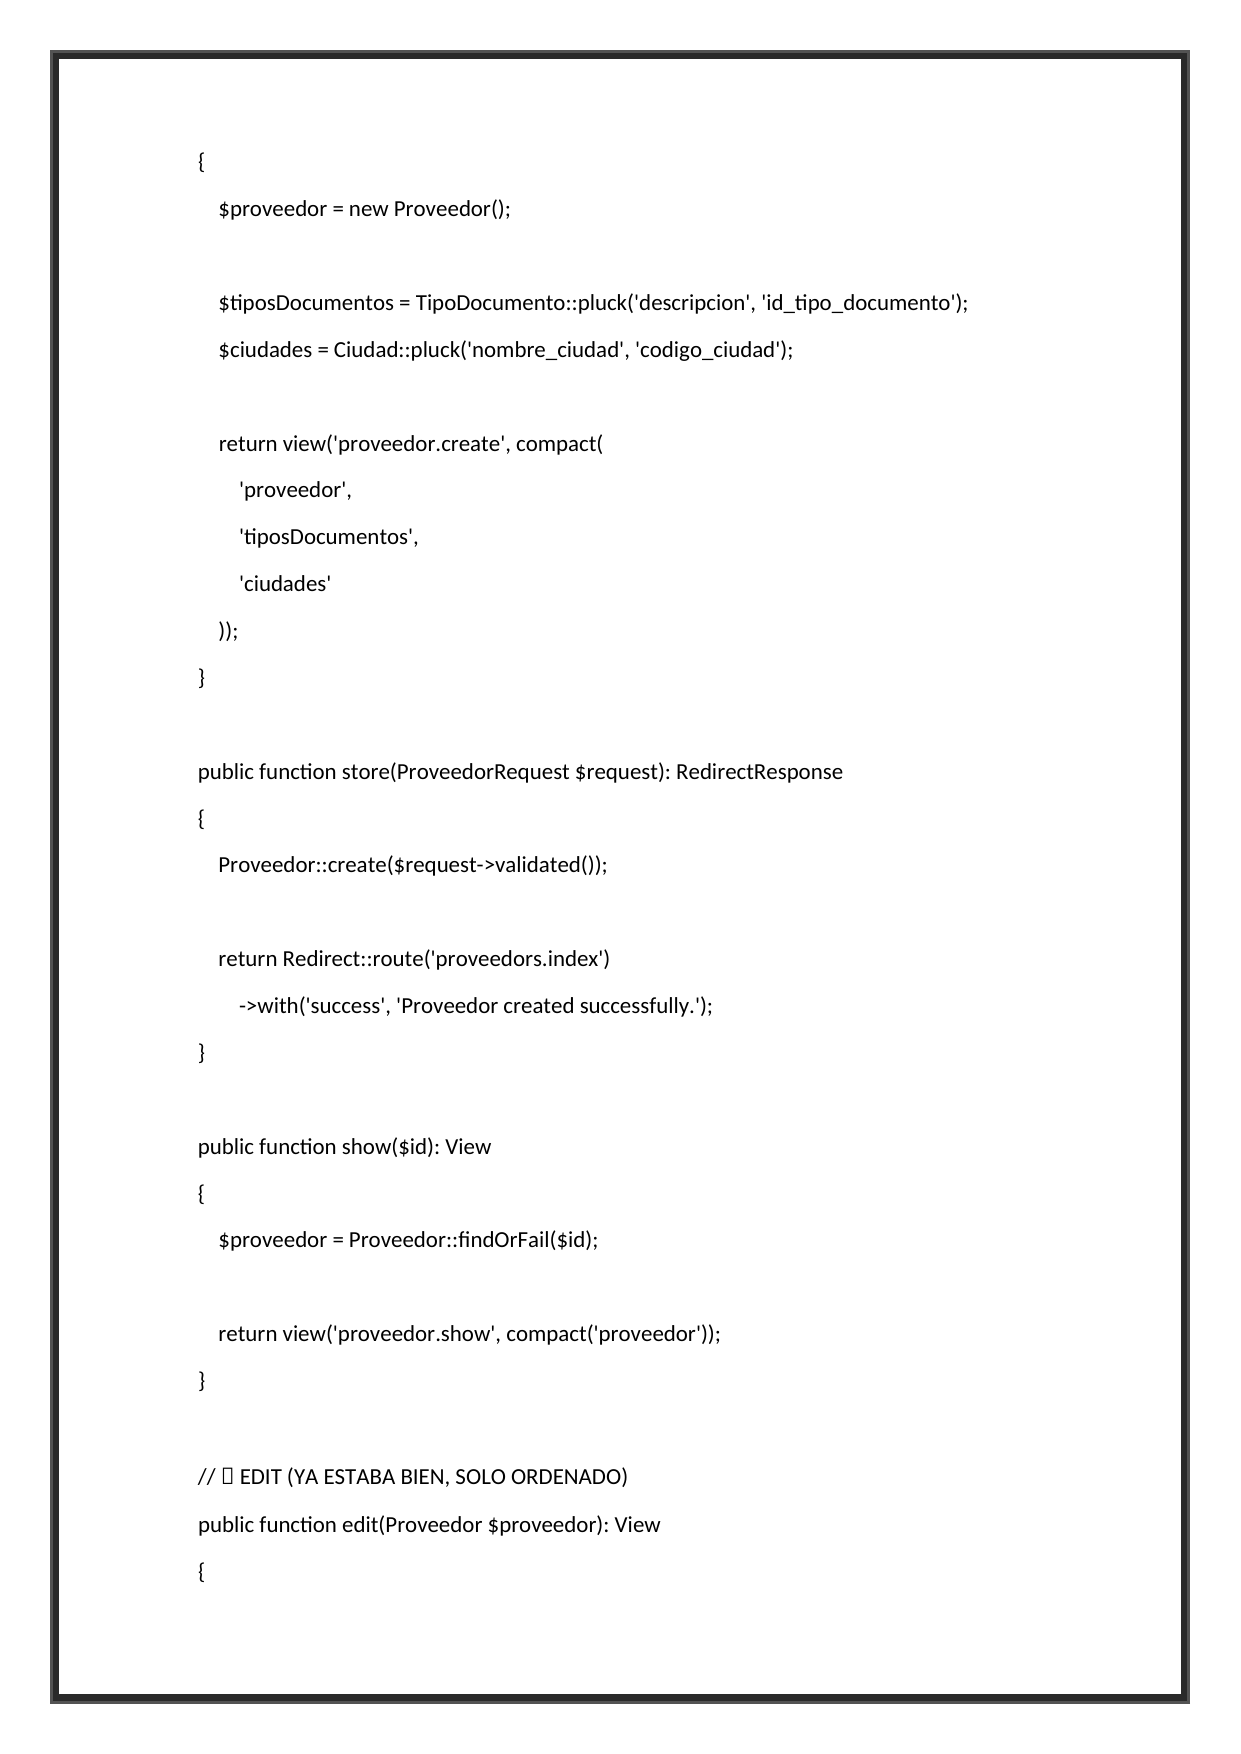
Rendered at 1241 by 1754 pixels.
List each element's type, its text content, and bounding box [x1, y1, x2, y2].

text public function store(ProveedorRequest $request): RedirectResponse [177, 757, 1063, 785]
text return view('proveedor.show', compact('proveedor')); [177, 1319, 1063, 1347]
text return Redirect::route('proveedors.index') [177, 944, 1063, 972]
text $ciudades = Ciudad::pluck('nombre_ciudad', 'codigo_ciudad'); [177, 335, 1063, 363]
text )); [177, 616, 1063, 644]
text { [177, 804, 1063, 832]
text // 🔹 EDIT (YA ESTABA BIEN, SOLO ORDENADO) [177, 1460, 1063, 1491]
text public function edit(Proveedor $proveedor): View [177, 1510, 1063, 1538]
text } [177, 1038, 1063, 1066]
text } [177, 1366, 1063, 1394]
text 'ciudades' [177, 569, 1063, 597]
text $tiposDocumentos = TipoDocumento::pluck('descripcion', 'id_tipo_documento'); [177, 288, 1063, 316]
text return view('proveedor.create', compact( [177, 429, 1063, 457]
text ->with('success', 'Proveedor created successfully.'); [177, 991, 1063, 1019]
text } [177, 663, 1063, 691]
text $proveedor = Proveedor::findOrFail($id); [177, 1226, 1063, 1254]
text { [177, 147, 1063, 176]
text 'tiposDocumentos', [177, 522, 1063, 551]
text public function show($id): View [177, 1132, 1063, 1160]
text $proveedor = new Proveedor(); [177, 194, 1063, 222]
text 'proveedor', [177, 476, 1063, 504]
text Proveedor::create($request->validated()); [177, 851, 1063, 879]
text { [177, 1179, 1063, 1207]
text { [177, 1557, 1063, 1585]
